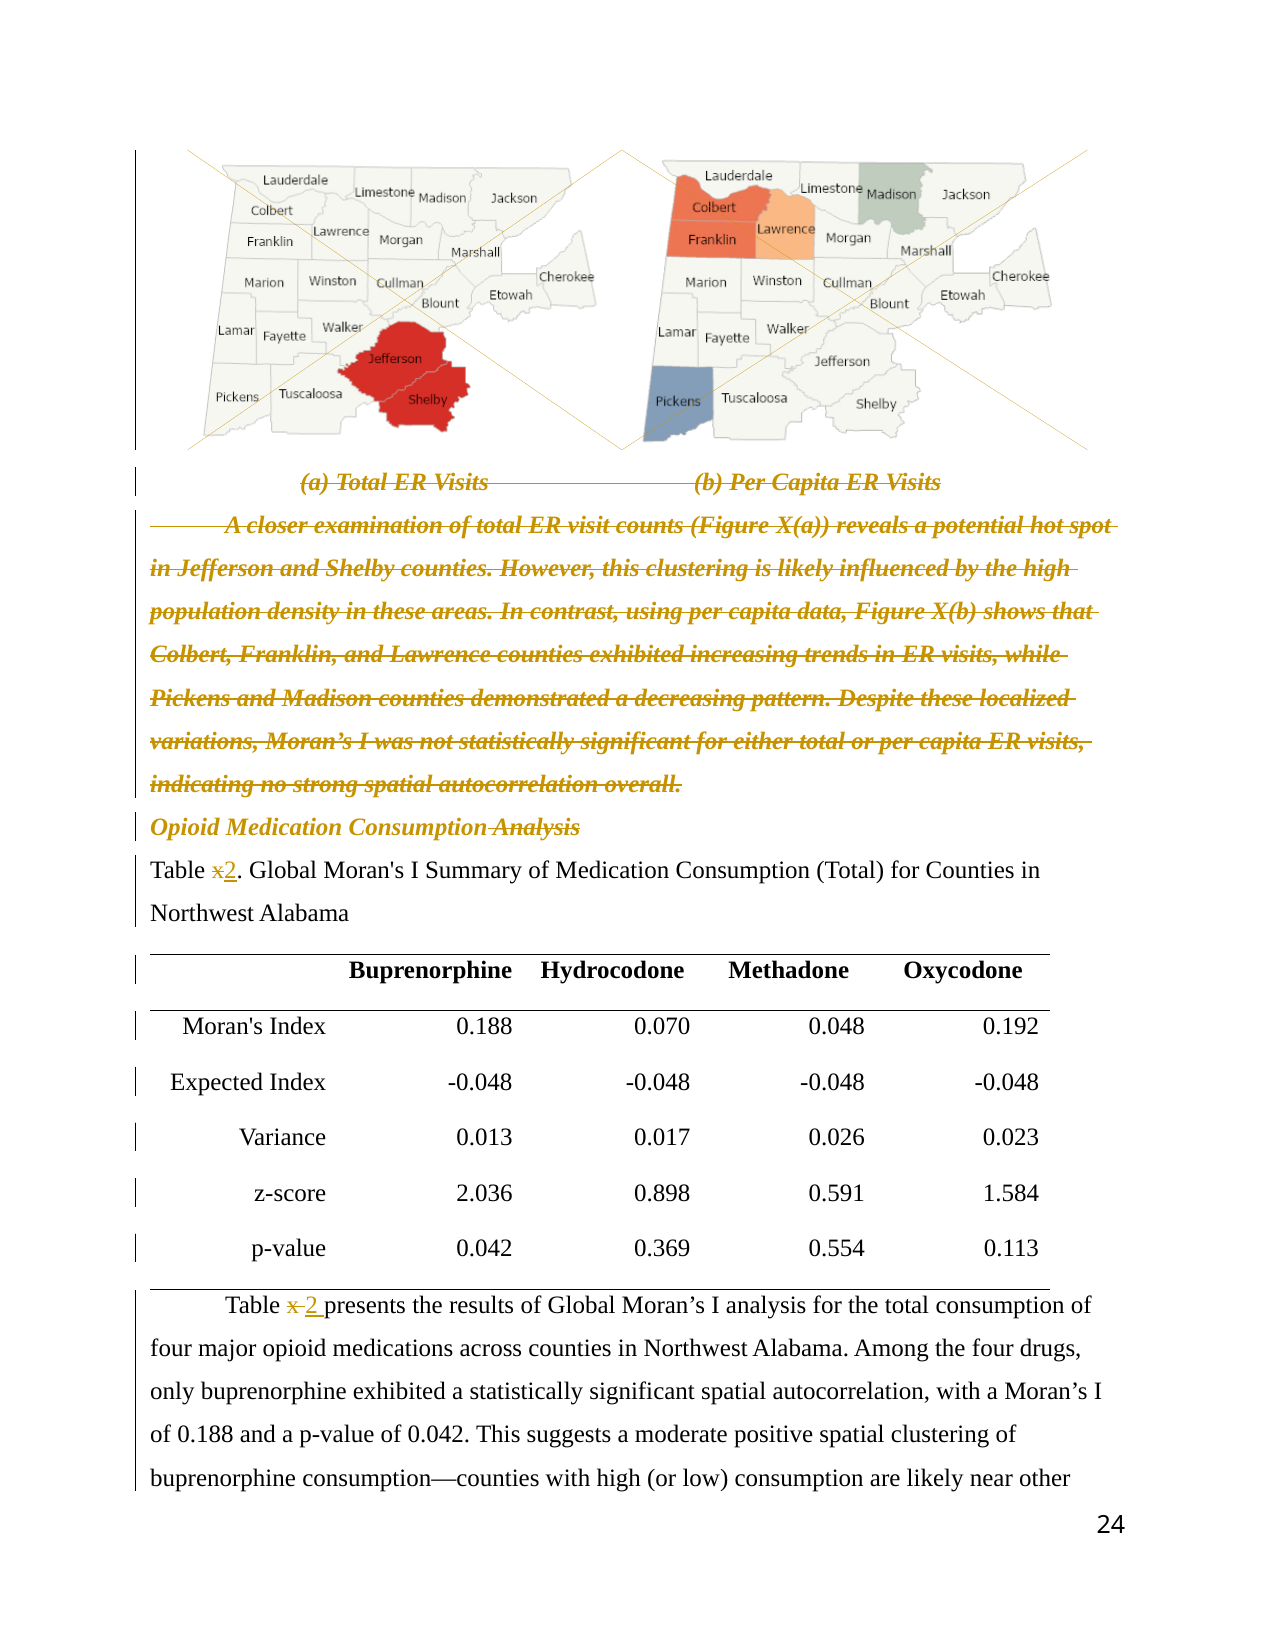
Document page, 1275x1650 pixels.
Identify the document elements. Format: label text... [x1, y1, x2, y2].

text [150, 1290, 1125, 1491]
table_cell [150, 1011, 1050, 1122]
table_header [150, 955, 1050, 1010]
picture [857, 151, 1088, 449]
text Opioid Medication Consumption [150, 812, 1125, 841]
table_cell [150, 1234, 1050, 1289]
picture [190, 150, 620, 299]
picture [187, 301, 1088, 451]
picture [407, 151, 852, 449]
picture [624, 150, 1085, 299]
picture [187, 151, 403, 449]
text Table . Global Moran's I Summary of Medication Consumption (Total) for Counties in Northwest Alabama [150, 855, 1125, 927]
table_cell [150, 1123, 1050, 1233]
